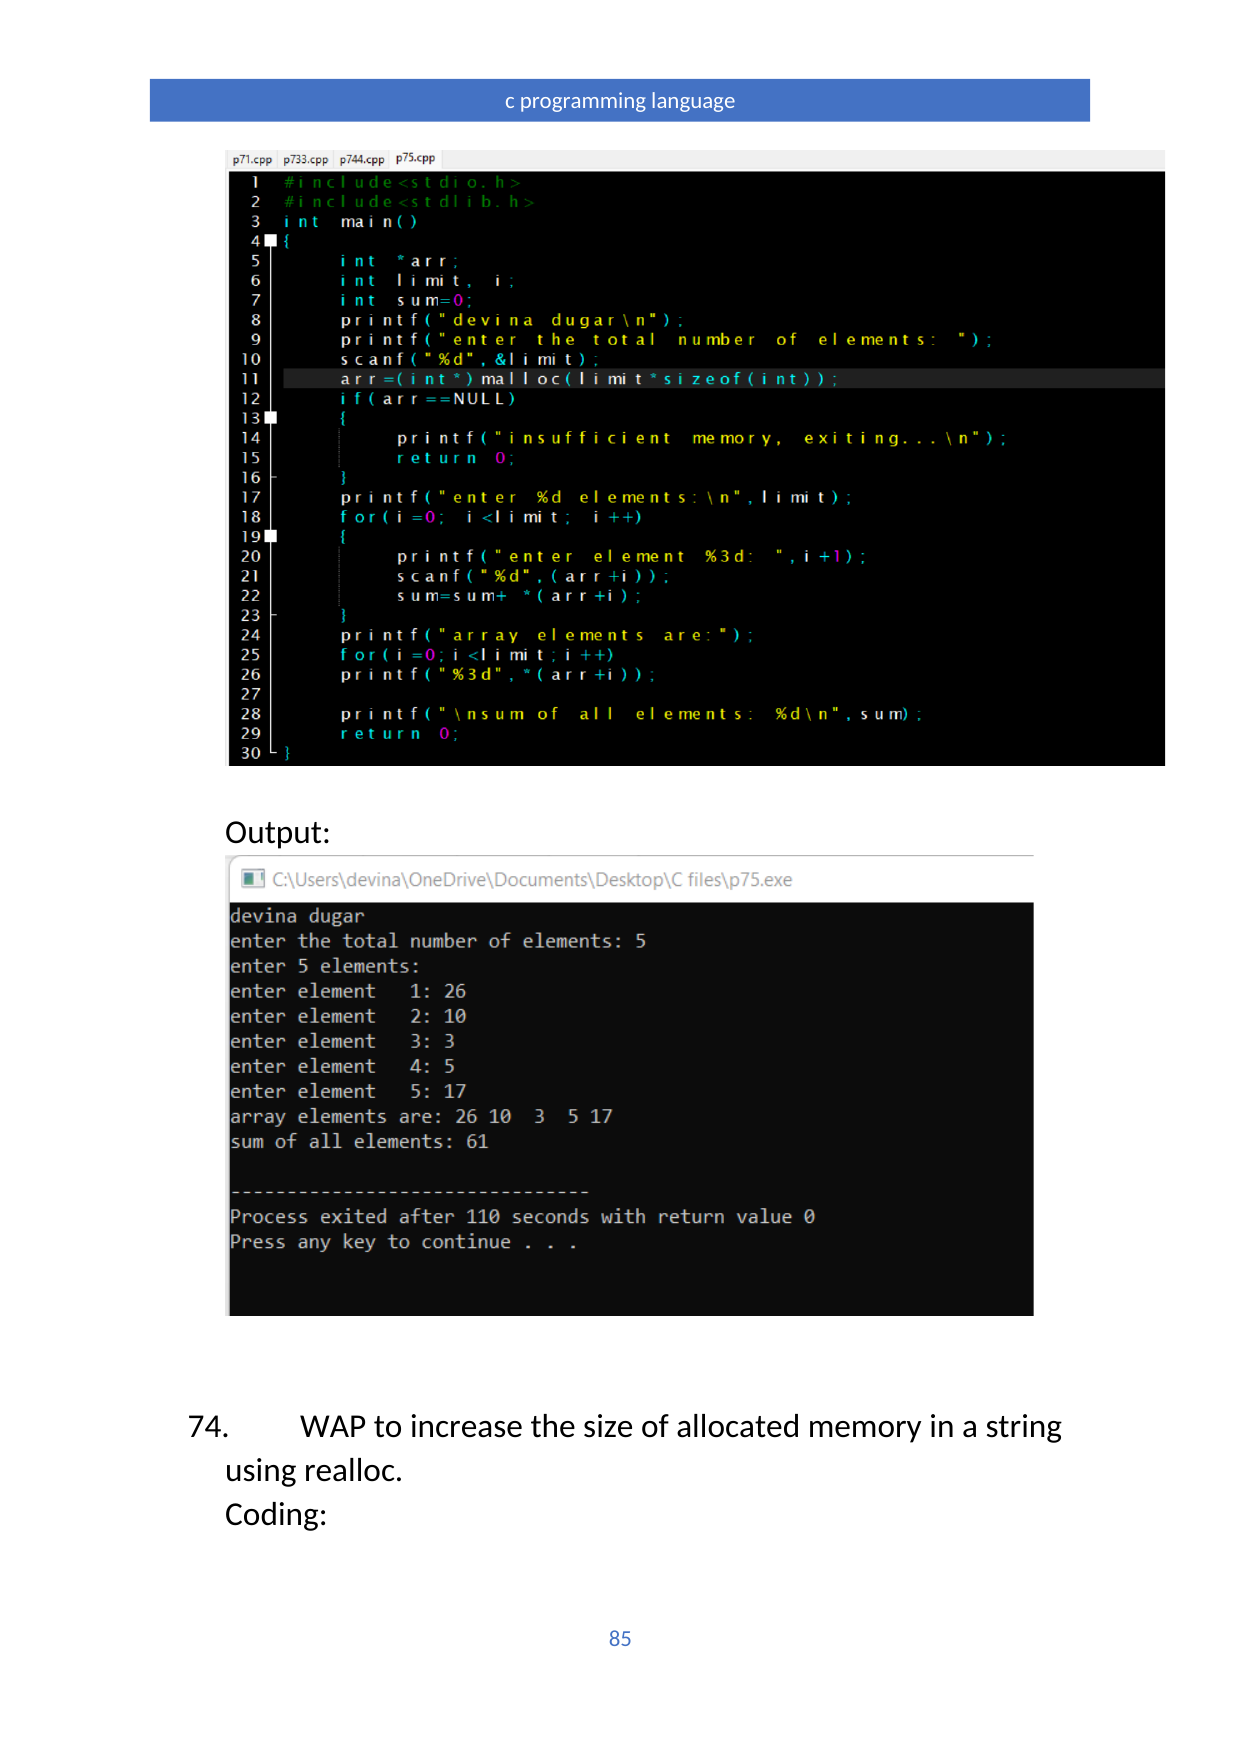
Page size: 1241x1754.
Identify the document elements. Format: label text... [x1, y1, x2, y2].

list Coding: [225, 1493, 1090, 1534]
picture [225, 855, 1034, 1316]
picture [225, 150, 1166, 766]
list Output: [225, 811, 1090, 852]
list WAP to increase the size of allocated memory in a string using realloc. [187, 1406, 1090, 1490]
